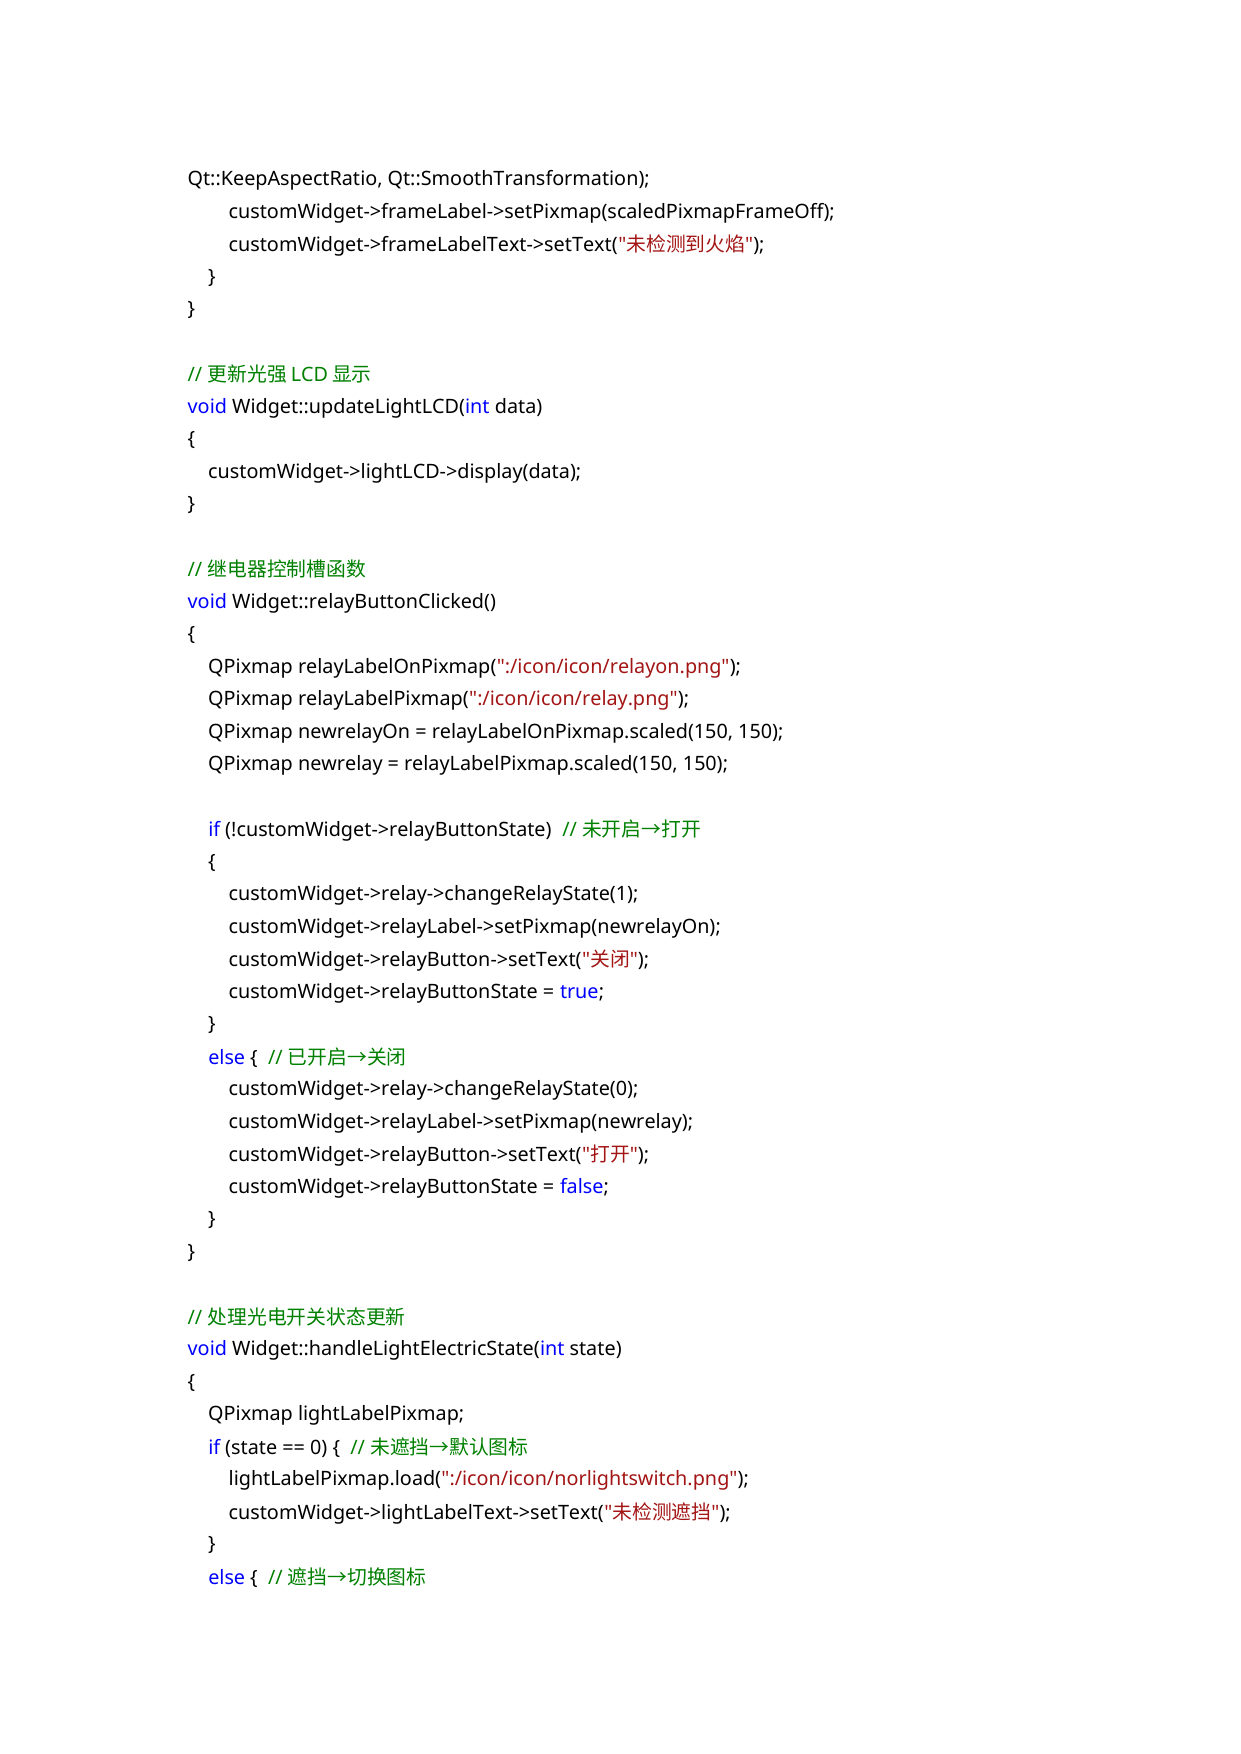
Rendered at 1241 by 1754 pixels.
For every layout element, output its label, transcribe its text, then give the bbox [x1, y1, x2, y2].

text } [187, 259, 1053, 292]
text customWidget->lightLCD->display(data); [187, 454, 1053, 487]
text customWidget->relayButtonState = true; [187, 974, 1053, 1007]
text customWidget->lightLabelText->setText("未检测遮挡"); [187, 1494, 1053, 1527]
text else { // 遮挡→切换图标 [187, 1559, 1053, 1592]
text // 处理光电开关状态更新 [187, 1299, 1053, 1332]
text { [187, 422, 1053, 454]
text lightLabelPixmap.load(":/icon/icon/norlightswitch.png"); [187, 1462, 1053, 1494]
text QPixmap newrelay = relayLabelPixmap.scaled(150, 150); [187, 747, 1053, 779]
text } [187, 1202, 1053, 1234]
text customWidget->relay->changeRelayState(0); [187, 1072, 1053, 1104]
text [187, 162, 1053, 194]
text } [187, 487, 1053, 519]
text QPixmap newrelayOn = relayLabelOnPixmap.scaled(150, 150); [187, 714, 1053, 747]
text customWidget->relayButton->setText("打开"); [187, 1137, 1053, 1169]
text customWidget->relayLabel->setPixmap(newrelay); [187, 1104, 1053, 1137]
text } [187, 1234, 1053, 1267]
text void Widget::handleLightElectricState(int state) [187, 1332, 1053, 1364]
text void Widget::updateLightLCD(int data) [187, 389, 1053, 422]
text customWidget->relayButton->setText("关闭"); [187, 942, 1053, 974]
text // 更新光强LCD显示 [187, 357, 1053, 389]
text { [187, 1364, 1053, 1397]
text customWidget->frameLabelText->setText("未检测到火焰"); [187, 227, 1053, 259]
text { [187, 844, 1053, 877]
text QPixmap relayLabelOnPixmap(":/icon/icon/relayon.png"); [187, 649, 1053, 682]
text } [187, 1527, 1053, 1559]
text if (state == 0) { // 未遮挡→默认图标 [187, 1429, 1053, 1462]
text } [187, 292, 1053, 324]
text QPixmap relayLabelPixmap(":/icon/icon/relay.png"); [187, 682, 1053, 714]
text // 继电器控制槽函数 [187, 552, 1053, 584]
text } [187, 1007, 1053, 1039]
text customWidget->relay->changeRelayState(1); [187, 877, 1053, 909]
text if (!customWidget->relayButtonState) // 未开启→打开 [187, 812, 1053, 844]
text customWidget->frameLabel->setPixmap(scaledPixmapFrameOff); [187, 194, 1053, 227]
text { [187, 617, 1053, 649]
text QPixmap lightLabelPixmap; [187, 1397, 1053, 1429]
text else { // 已开启→关闭 [187, 1039, 1053, 1072]
text customWidget->relayButtonState = false; [187, 1169, 1053, 1202]
text void Widget::relayButtonClicked() [187, 584, 1053, 617]
text customWidget->relayLabel->setPixmap(newrelayOn); [187, 909, 1053, 942]
